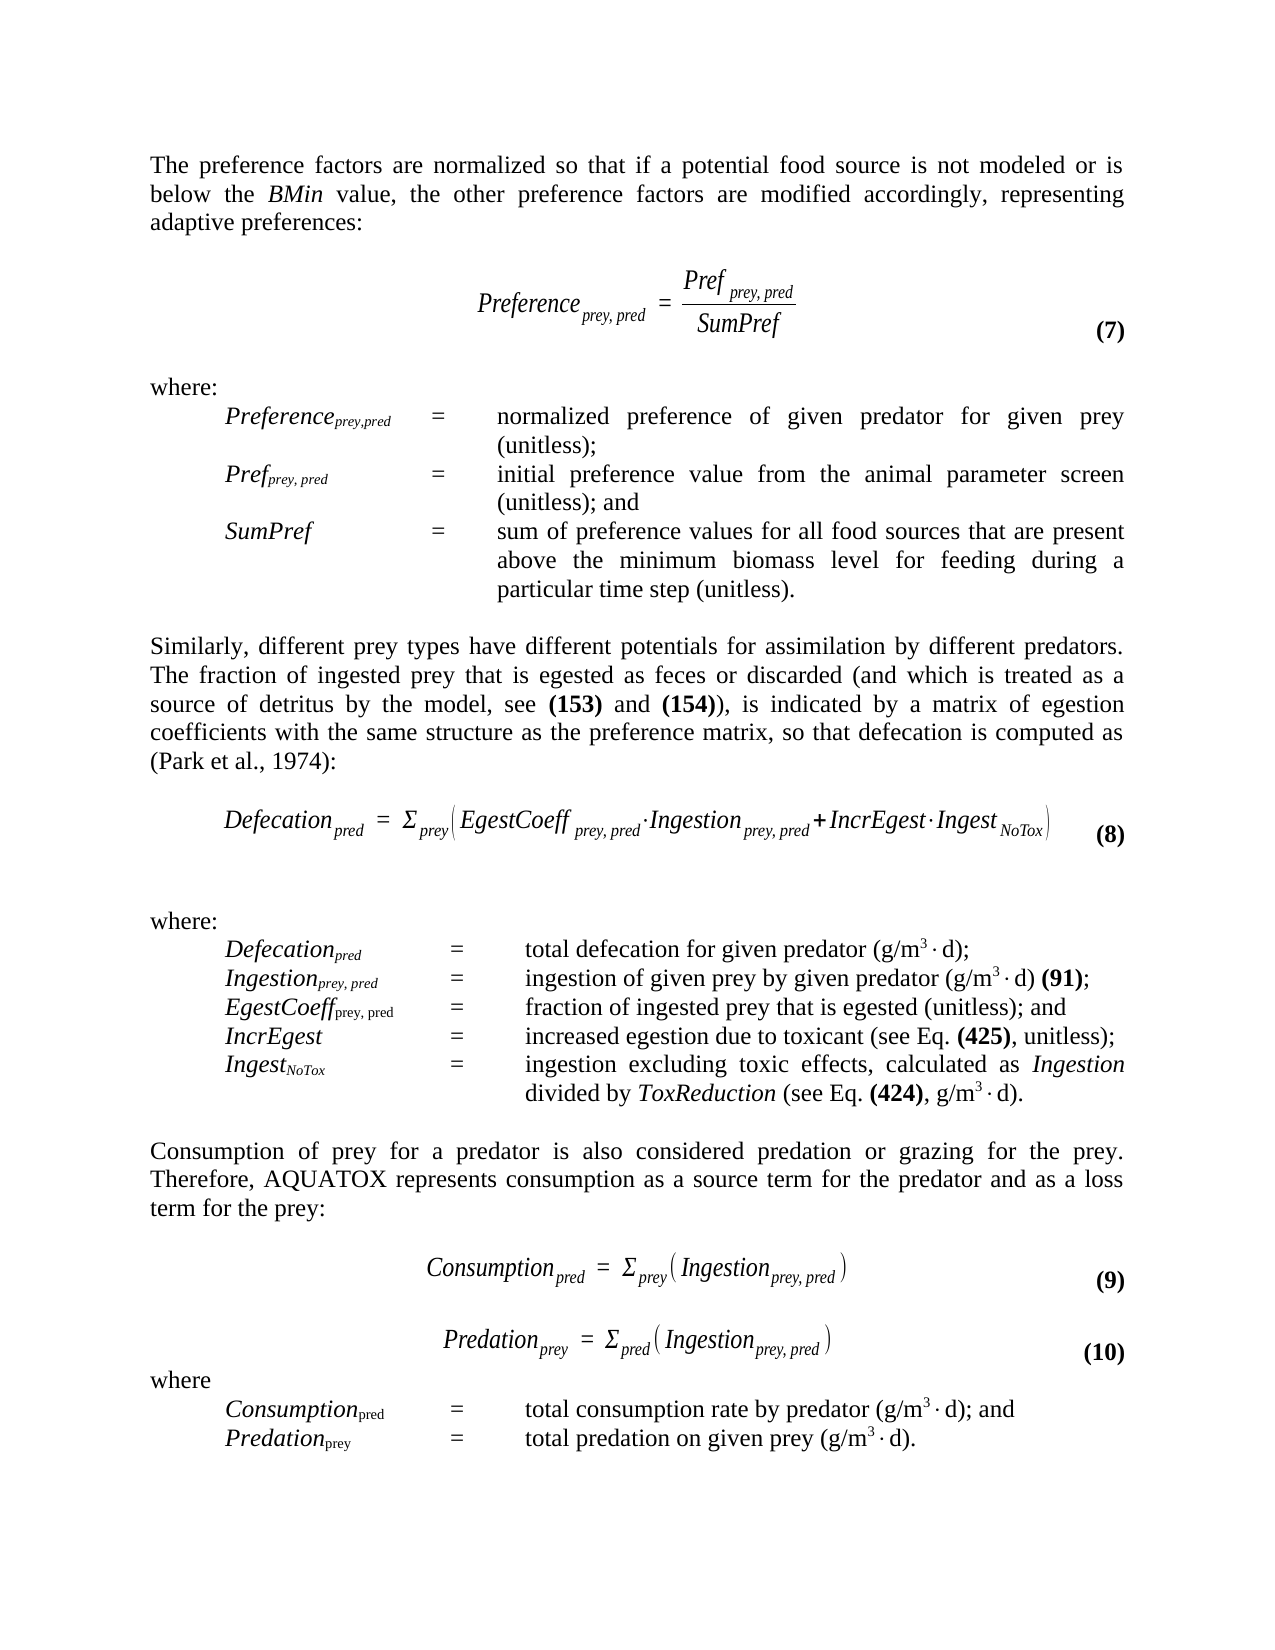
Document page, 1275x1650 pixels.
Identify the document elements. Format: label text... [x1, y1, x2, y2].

text Prefprey, pred = initial preference value from the animal parameter screen (unitless); and [225, 459, 1125, 516]
text Ingestionprey, pred = ingestion of given prey by given predator (g/m3d) (91); [225, 963, 1125, 992]
text Consumption of prey for a predator is also considered predation or grazing for the prey. Therefore, AQUATOX represents consumption as a source term for the predator and as a loss term for the prey: [150, 1136, 1125, 1222]
text Similarly, different prey types have different potentials for assimilation by different predators. The fraction of ingested prey that is egested as feces or discarded (and which is treated as a source of detritus by the model, see (153) and (154)), is indicated by a matrix of egestion coefficients with the same structure as the preference matrix, so that defecation is computed as (Park et al., 1974): [150, 631, 1125, 775]
text SumPref = sum of preference values for all food sources that are present above the minimum biomass level for feeding during a particular time step (unitless). [225, 516, 1125, 602]
text The preference factors are normalized so that if a potential food source is not modeled or is below the BMin value, the other preference factors are modified accordingly, representing adaptive preferences: [150, 150, 1125, 236]
text where: [150, 906, 1125, 934]
text IncrEgest = increased egestion due to toxicant (see Eq. (425), unitless); [225, 1021, 1125, 1049]
text Preferenceprey,pred = normalized preference of given predator for given prey (unitless); [225, 401, 1125, 459]
text IngestNoTox = ingestion excluding toxic effects, calculated as Ingestion divided by ToxReduction (see Eq. (424), g/m3d). [225, 1049, 1125, 1107]
text Consumptionpred = total consumption rate by predator (g/m3d); and [150, 1394, 1125, 1423]
text Defecationpred = total defecation for given predator (g/m3d); [225, 934, 1125, 963]
text Predationprey = total predation on given prey (g/m3d). [150, 1423, 1125, 1452]
text EgestCoeffprey, pred = fraction of ingested prey that is egested (unitless); and [225, 992, 1125, 1021]
text where [150, 1365, 1125, 1394]
text where: [150, 372, 1125, 401]
